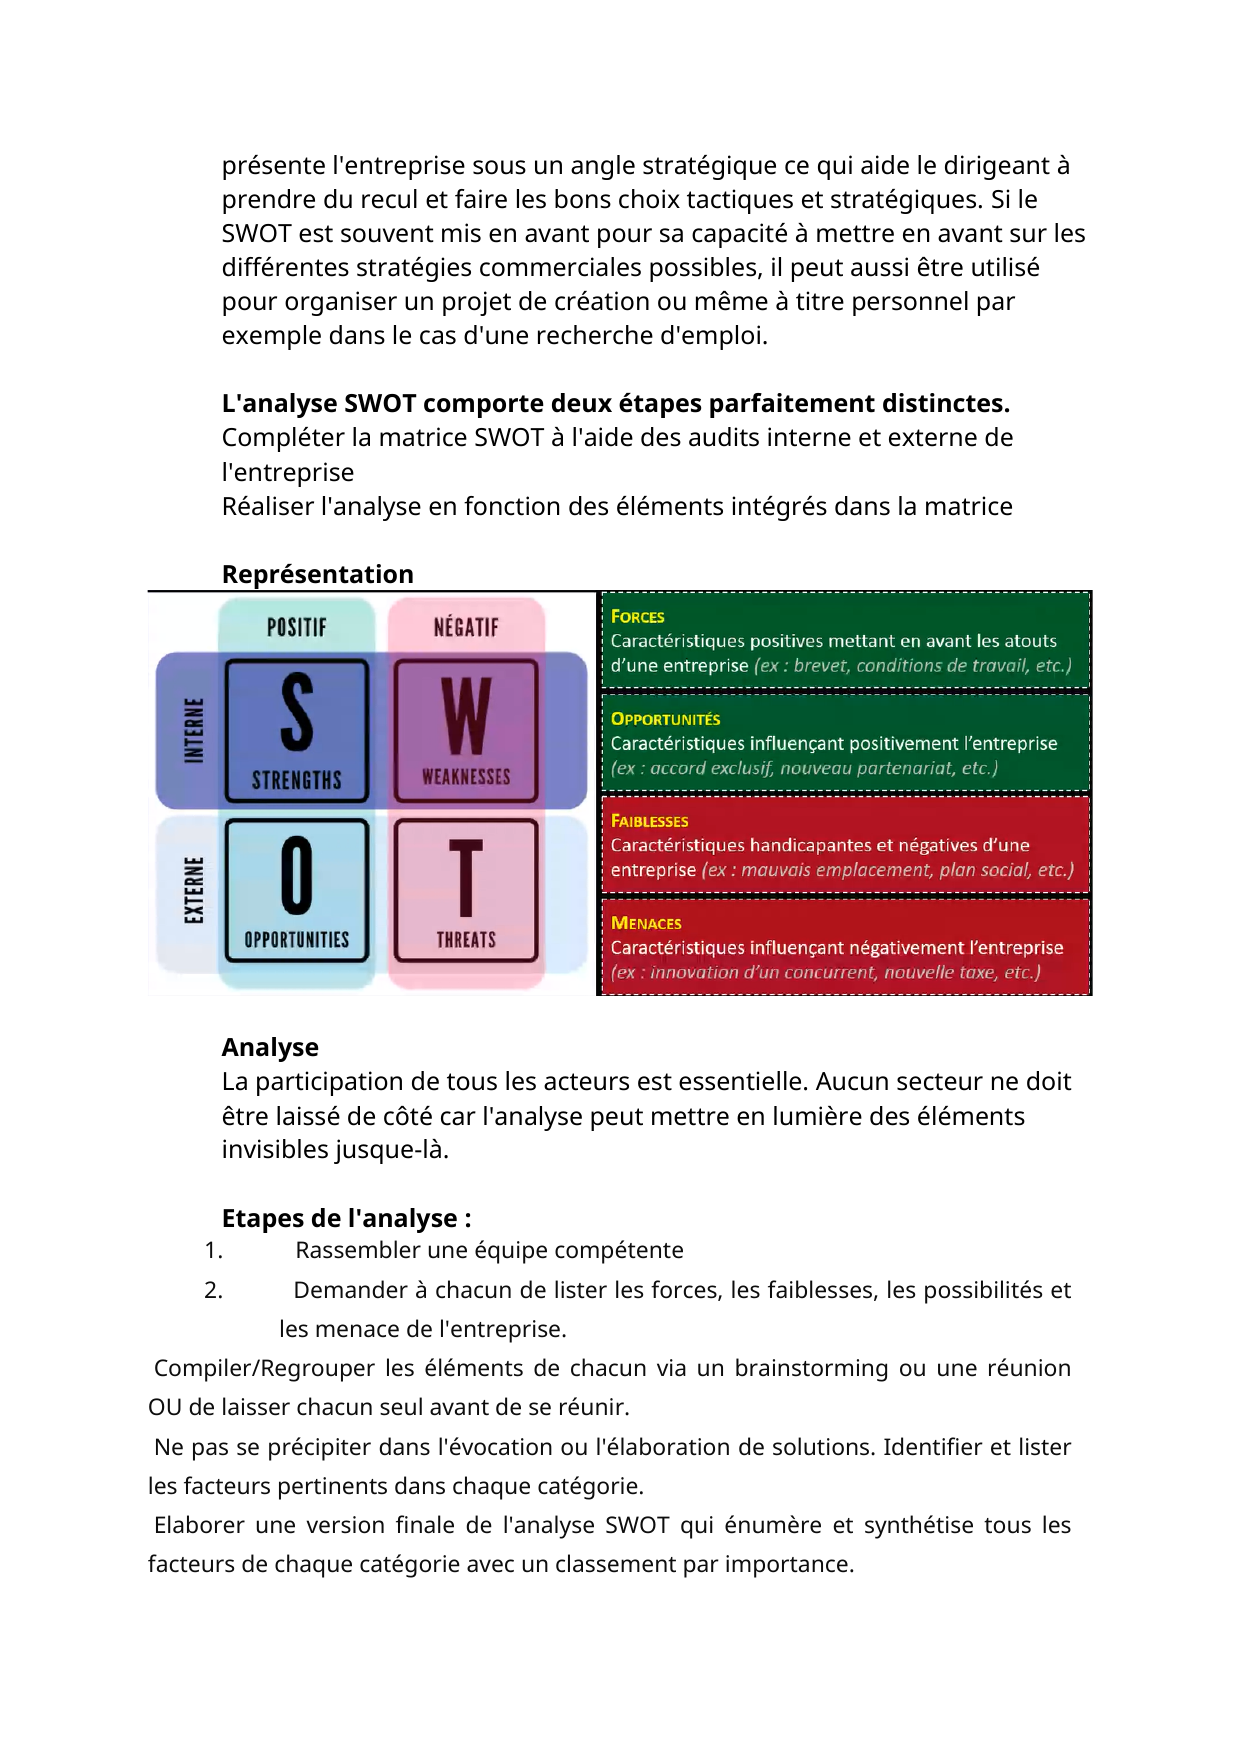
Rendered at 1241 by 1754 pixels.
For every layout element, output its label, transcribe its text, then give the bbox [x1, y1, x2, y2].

text Compléter la matrice SWOT à l'aide des audits interne et externe de l'entreprise [221, 420, 1093, 488]
list Compiler/Regrouper les éléments de chacun via un brainstorming ou une réunion OU de laisser chacun seul avant de se réunir. [148, 1352, 1073, 1422]
text Etapes de l'analyse : [221, 1200, 1093, 1234]
list Demander à chacun de lister les forces, les faiblesses, les possibilités et les menace de l'entreprise. [204, 1274, 1073, 1344]
text Représentation [221, 556, 1093, 590]
list 1. Rassembler une équipe compétente [204, 1234, 1073, 1266]
picture [147, 590, 1093, 996]
text La participation de tous les acteurs est essentielle. Aucun secteur ne doit être laissé de côté car l'analyse peut mettre en lumière des éléments invisibles jusque-là. [221, 1064, 1093, 1166]
list Elaborer une version finale de l'analyse SWOT qui énumère et synthétise tous les facteurs de chaque catégorie avec un classement par importance. [148, 1509, 1073, 1579]
list Ne pas se précipiter dans l'évocation ou l'élaboration de solutions. Identifier et lister les facteurs pertinents dans chaque catégorie. [148, 1431, 1073, 1501]
text L'analyse SWOT comporte deux étapes parfaitement distinctes. [221, 386, 1093, 420]
text Analyse [221, 1030, 1093, 1064]
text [221, 148, 1093, 352]
text Réaliser l'analyse en fonction des éléments intégrés dans la matrice [221, 488, 1093, 522]
